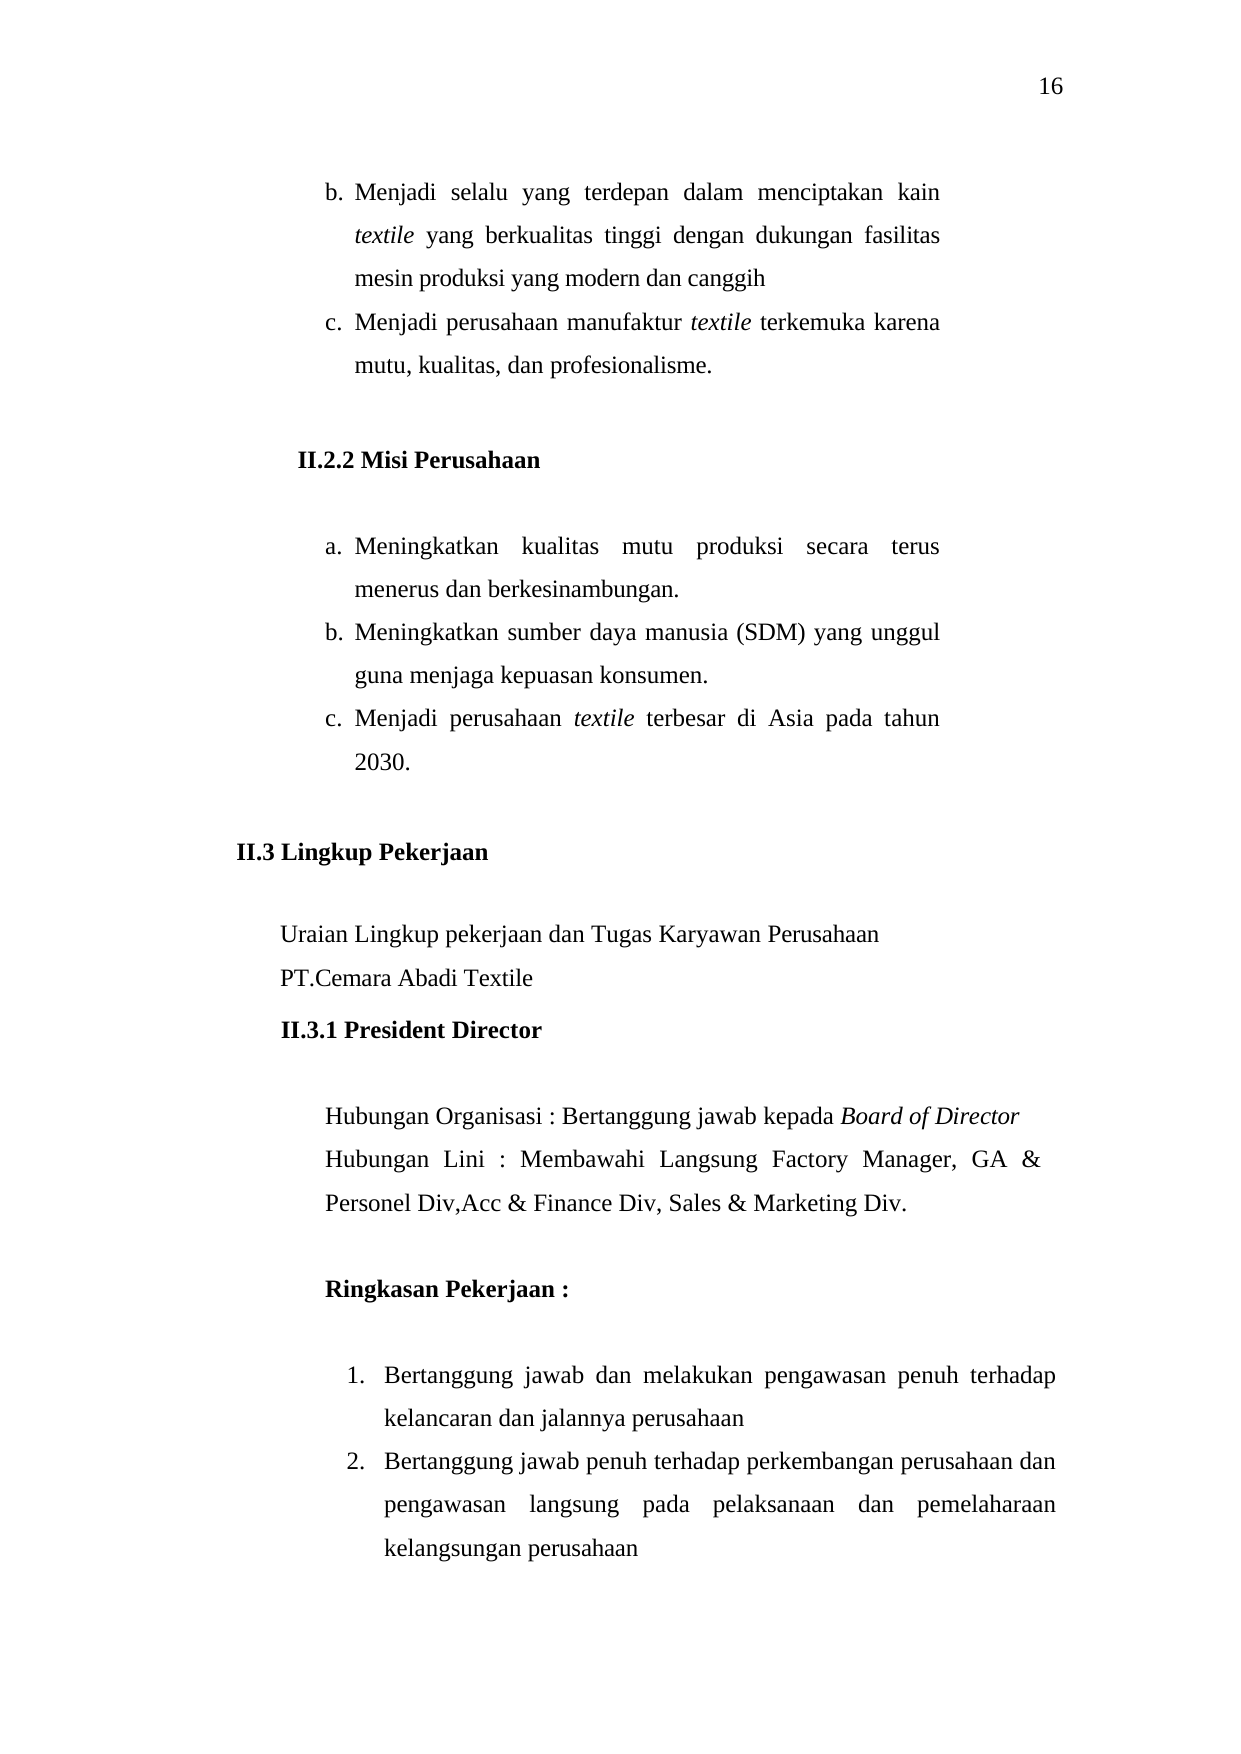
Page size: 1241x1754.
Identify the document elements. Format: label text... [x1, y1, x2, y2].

text Ringkasan Pekerjaan : [325, 1274, 940, 1303]
subtitle II.2.2 Misi Perusahaan [297, 445, 1063, 474]
list Bertanggung jawab penuh terhadap perkembangan perusahaan dan pengawasan langsung pada pelaksanaan dan pemelaharaan kelangsungan perusahaan [346, 1446, 1056, 1561]
text Hubungan Lini : Membawahi Langsung Factory Manager, GA & Personel Div,Acc & Finance Div, Sales & Marketing Div. [325, 1144, 1042, 1216]
list Meningkatkan sumber daya manusia (SDM) yang unggul guna menjaga kepuasan konsumen. [325, 617, 940, 689]
list Menjadi perusahaan textile terbesar di Asia pada tahun 2030. [325, 703, 940, 775]
list Menjadi perusahaan manufaktur textile terkemuka karena mutu, kualitas, dan profesionalisme. [325, 307, 940, 378]
list Menjadi selalu yang terdepan dalam menciptakan kain textile yang berkualitas tinggi dengan dukungan fasilitas mesin produksi yang modern dan canggih [325, 177, 940, 292]
text Uraian Lingkup pekerjaan dan Tugas Karyawan Perusahaan PT.Cemara Abadi Textile [280, 919, 940, 991]
subtitle II.3 Lingkup Pekerjaan [236, 837, 1063, 866]
list Bertanggung jawab dan melakukan pengawasan penuh terhadap kelancaran dan jalannya perusahaan [346, 1360, 1056, 1432]
subtitle II.3.1 President Director [281, 1015, 940, 1044]
list Meningkatkan kualitas mutu produksi secara terus menerus dan berkesinambungan. [325, 531, 940, 603]
text Hubungan Organisasi : Bertanggung jawab kepada Board of Director [325, 1101, 1042, 1130]
